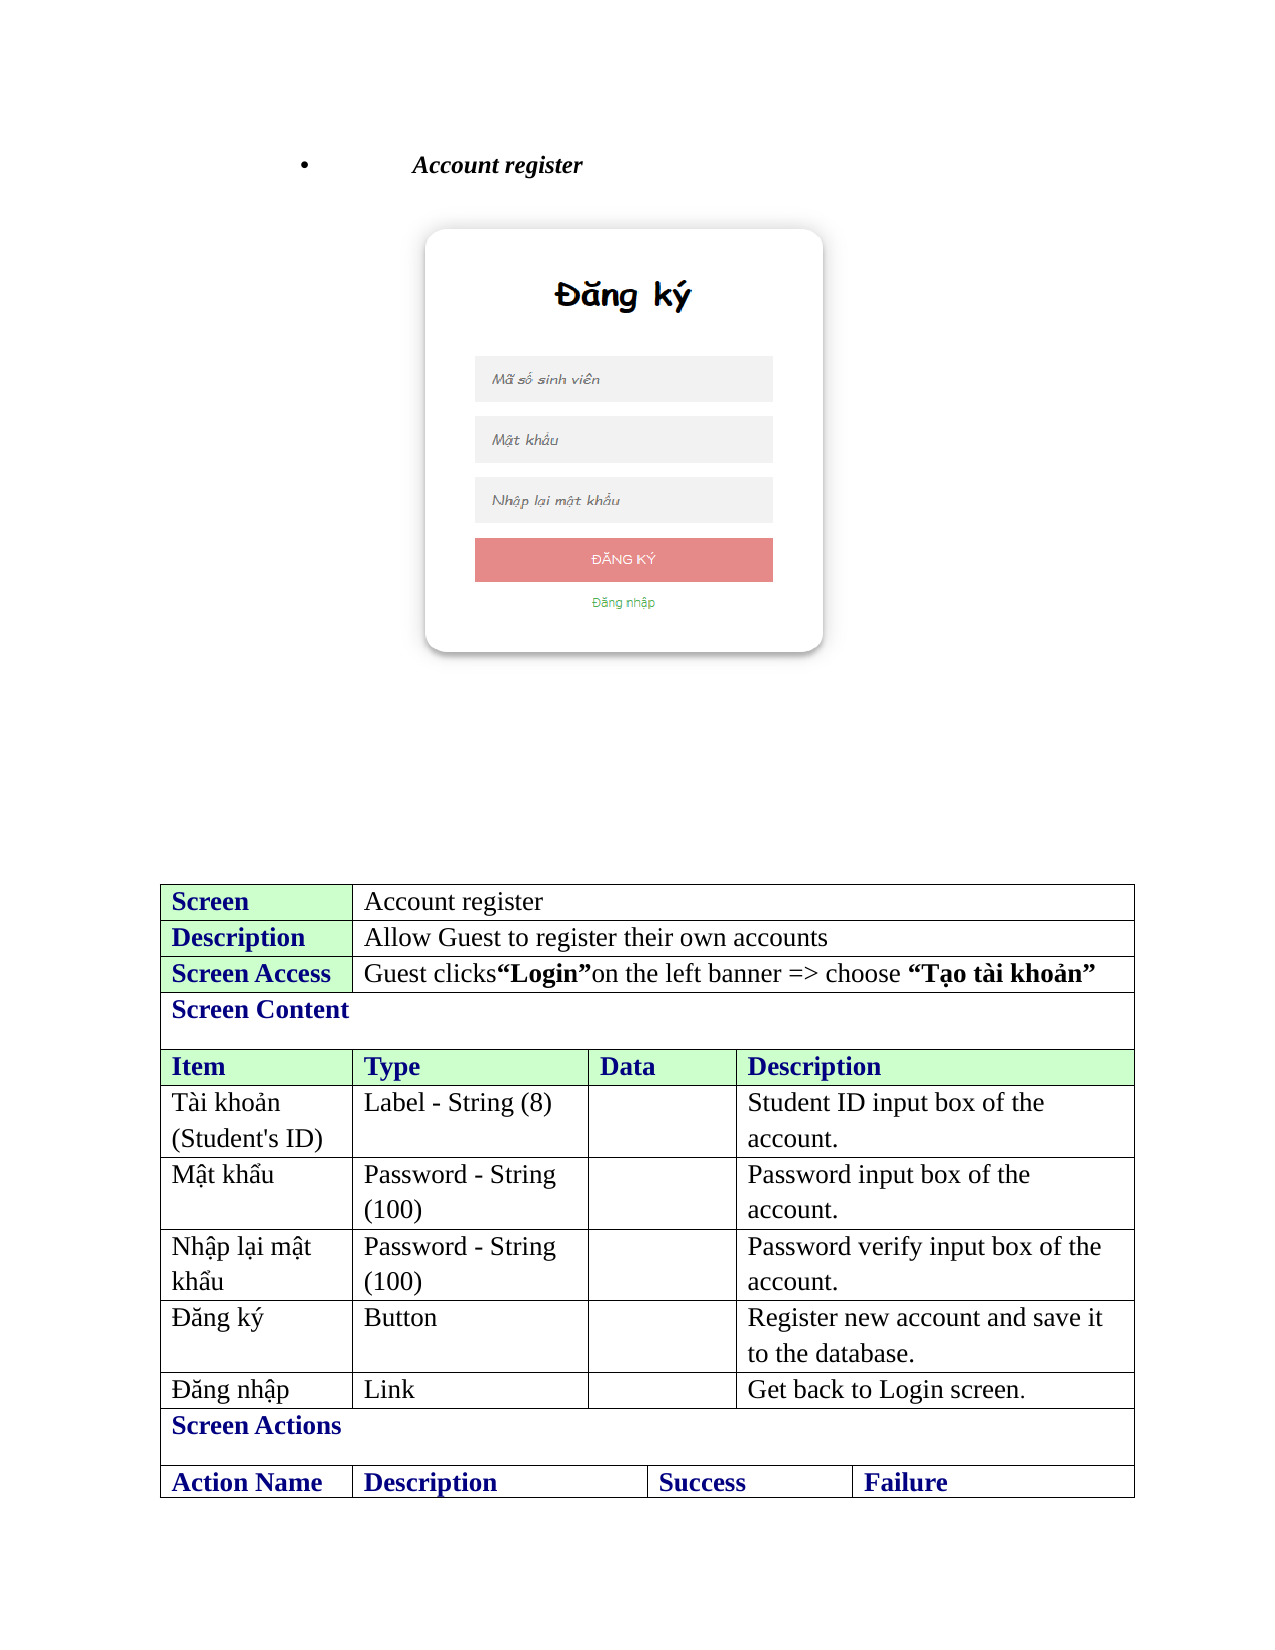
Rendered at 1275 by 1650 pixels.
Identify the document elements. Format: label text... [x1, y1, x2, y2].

table_cell Label - String (8) [353, 1086, 588, 1157]
table_cell Mật khẩu [161, 1158, 352, 1228]
table_cell Type [353, 1050, 588, 1085]
table_cell Register new account and save it to the database. [737, 1301, 1134, 1372]
table_cell Failure [853, 1466, 1134, 1497]
table_header Account register [353, 885, 1134, 920]
table_cell Action Name [161, 1466, 352, 1497]
table_cell Description [737, 1050, 1134, 1085]
table_cell Student ID input box of the account. [737, 1086, 1134, 1157]
table_cell Screen Actions [161, 1409, 1134, 1465]
table_cell Button [353, 1301, 588, 1372]
table_cell [589, 1373, 736, 1408]
table_cell [589, 1158, 736, 1228]
table_cell Description [161, 921, 352, 956]
table_cell Nhập lại mật khẩu [161, 1230, 352, 1300]
table_cell [589, 1086, 736, 1157]
table_cell Link [353, 1373, 588, 1408]
list Account register [300, 150, 1125, 179]
table_cell Description [353, 1466, 647, 1497]
table_cell Password - String (100) [353, 1158, 588, 1228]
table_cell Password input box of the account. [737, 1158, 1134, 1228]
table_cell Tài khoản (Student's ID) [161, 1086, 352, 1157]
table_cell Allow Guest to register their own accounts [353, 921, 1134, 956]
table_cell Success [648, 1466, 852, 1497]
picture [150, 183, 1032, 790]
table_cell Password - String (100) [353, 1230, 588, 1300]
table_cell Password verify input box of the account. [737, 1230, 1134, 1300]
table_cell Screen Content [161, 993, 1134, 1049]
table_cell Guest clicks“Login”on the left banner => choose “Tạo tài khoản” [353, 957, 1134, 992]
table_cell Đăng nhập [161, 1373, 352, 1408]
table_cell [589, 1301, 736, 1372]
table_cell Item [161, 1050, 352, 1085]
table_cell Data [589, 1050, 736, 1085]
table_cell Screen Access [161, 957, 352, 992]
table_cell Đăng ký [161, 1301, 352, 1372]
table_cell Get back to Login screen. [737, 1373, 1134, 1408]
table_header Screen [161, 885, 352, 920]
table_cell [589, 1230, 736, 1300]
